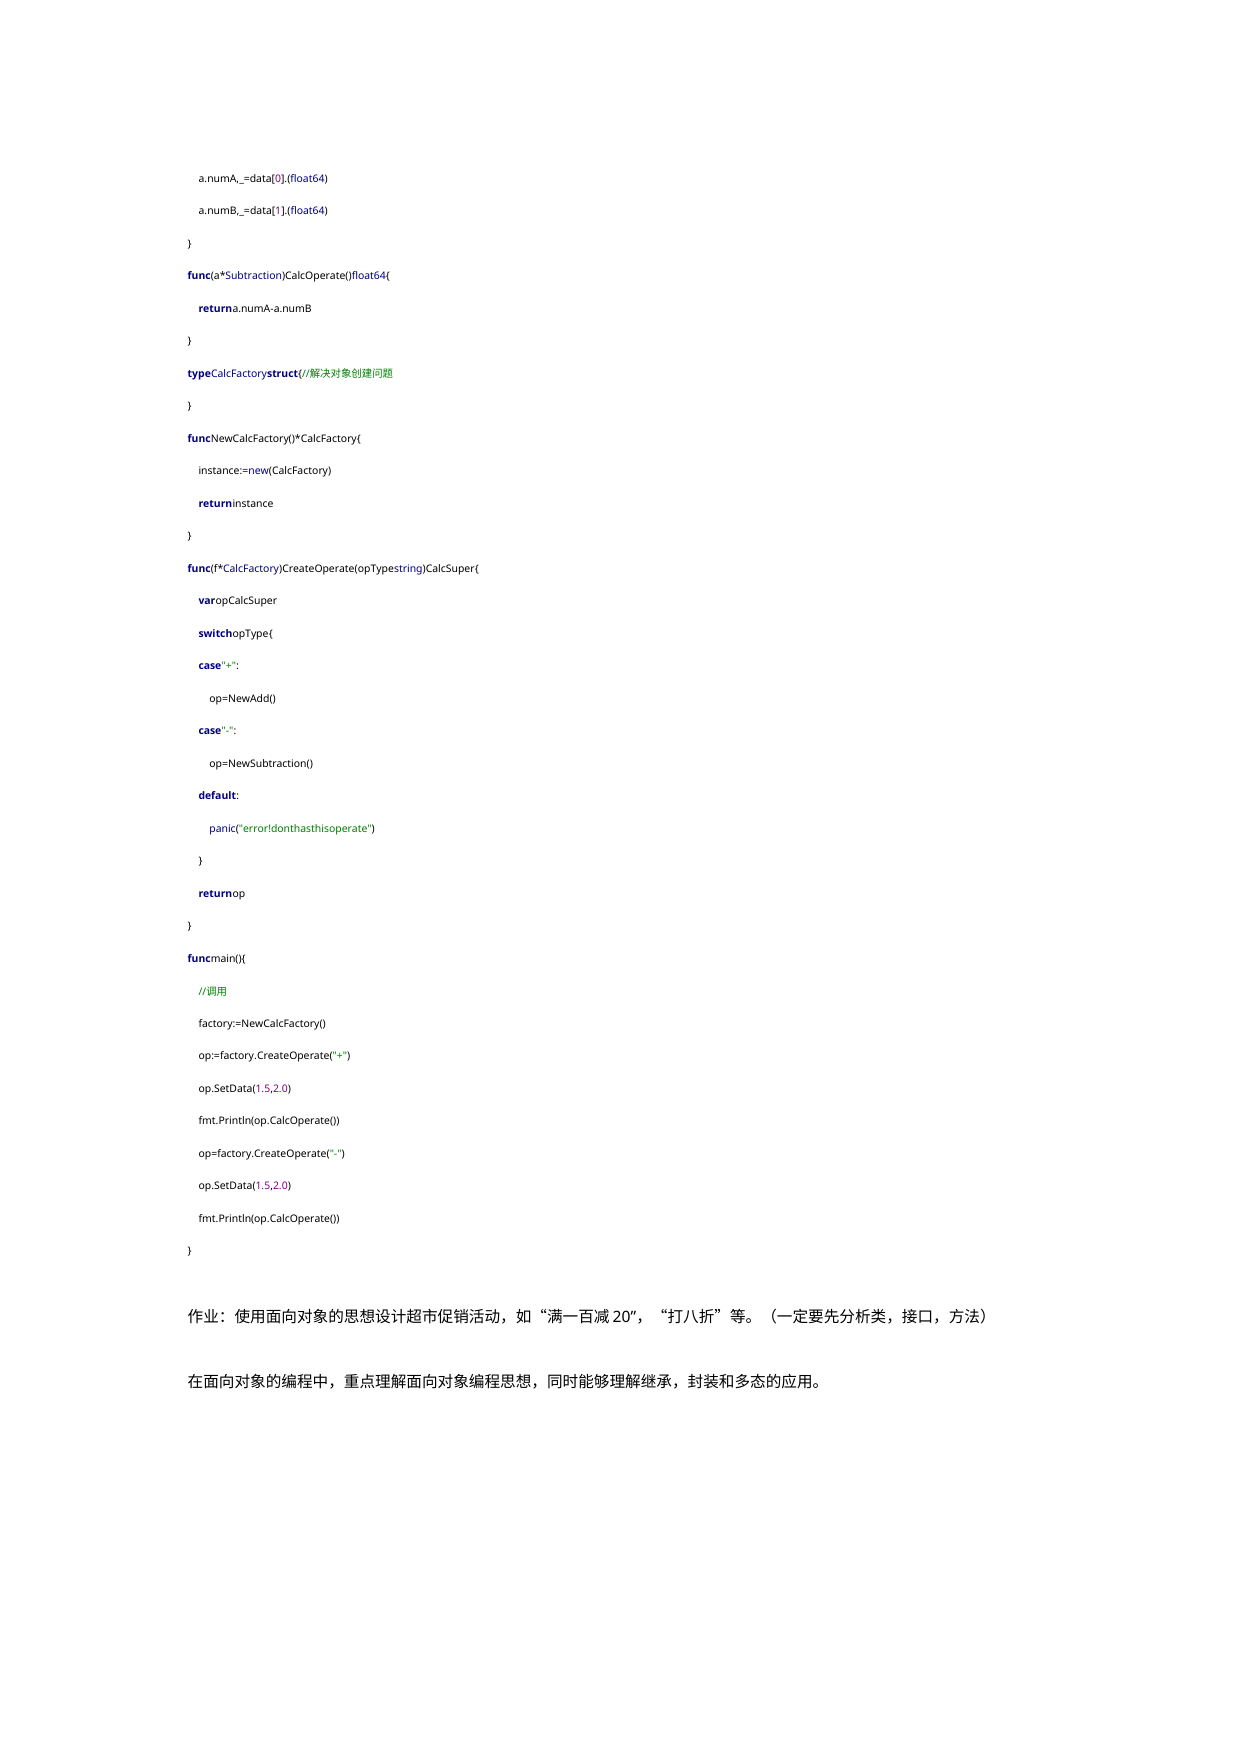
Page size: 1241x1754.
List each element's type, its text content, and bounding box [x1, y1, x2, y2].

text op:=factory.CreateOperate("+") [187, 1039, 1053, 1072]
text } [187, 389, 1053, 422]
text case"+": [187, 649, 1053, 682]
text a.numA,_=data[0].(float64) [187, 162, 1053, 194]
text } [187, 324, 1053, 357]
text 在面向对象的编程中，重点理解面向对象编程思想，同时能够理解继承，封装和多态的应用。 [187, 1364, 1053, 1397]
text fmt.Println(op.CalcOperate()) [187, 1104, 1053, 1137]
text //调用 [187, 974, 1053, 1007]
text func(f*CalcFactory)CreateOperate(opTypestring)CalcSuper{ [187, 552, 1053, 584]
text op=factory.CreateOperate("-") [187, 1137, 1053, 1169]
text op=NewAdd() [187, 682, 1053, 714]
text returna.numA-a.numB [187, 292, 1053, 324]
text op.SetData(1.5,2.0) [187, 1072, 1053, 1104]
text funcmain(){ [187, 942, 1053, 974]
text } [187, 1234, 1053, 1267]
text } [187, 909, 1053, 942]
text } [187, 227, 1053, 259]
text typeCalcFactorystruct{//解决对象创建问题 [187, 357, 1053, 389]
text returninstance [187, 487, 1053, 519]
text op.SetData(1.5,2.0) [187, 1169, 1053, 1202]
text instance:=new(CalcFactory) [187, 454, 1053, 487]
text } [187, 519, 1053, 552]
text 作业：使用面向对象的思想设计超市促销活动，如“满一百减20”，“打八折”等。（一定要先分析类，接口，方法） [187, 1299, 1053, 1332]
text default: [187, 779, 1053, 812]
text funcNewCalcFactory()*CalcFactory{ [187, 422, 1053, 454]
text varopCalcSuper [187, 584, 1053, 617]
text case"-": [187, 714, 1053, 747]
text returnop [187, 877, 1053, 909]
text fmt.Println(op.CalcOperate()) [187, 1202, 1053, 1234]
text a.numB,_=data[1].(float64) [187, 194, 1053, 227]
text op=NewSubtraction() [187, 747, 1053, 779]
text func(a*Subtraction)CalcOperate()float64{ [187, 259, 1053, 292]
text panic("error!donthasthisoperate") [187, 812, 1053, 844]
text } [187, 844, 1053, 877]
text factory:=NewCalcFactory() [187, 1007, 1053, 1039]
text switchopType{ [187, 617, 1053, 649]
